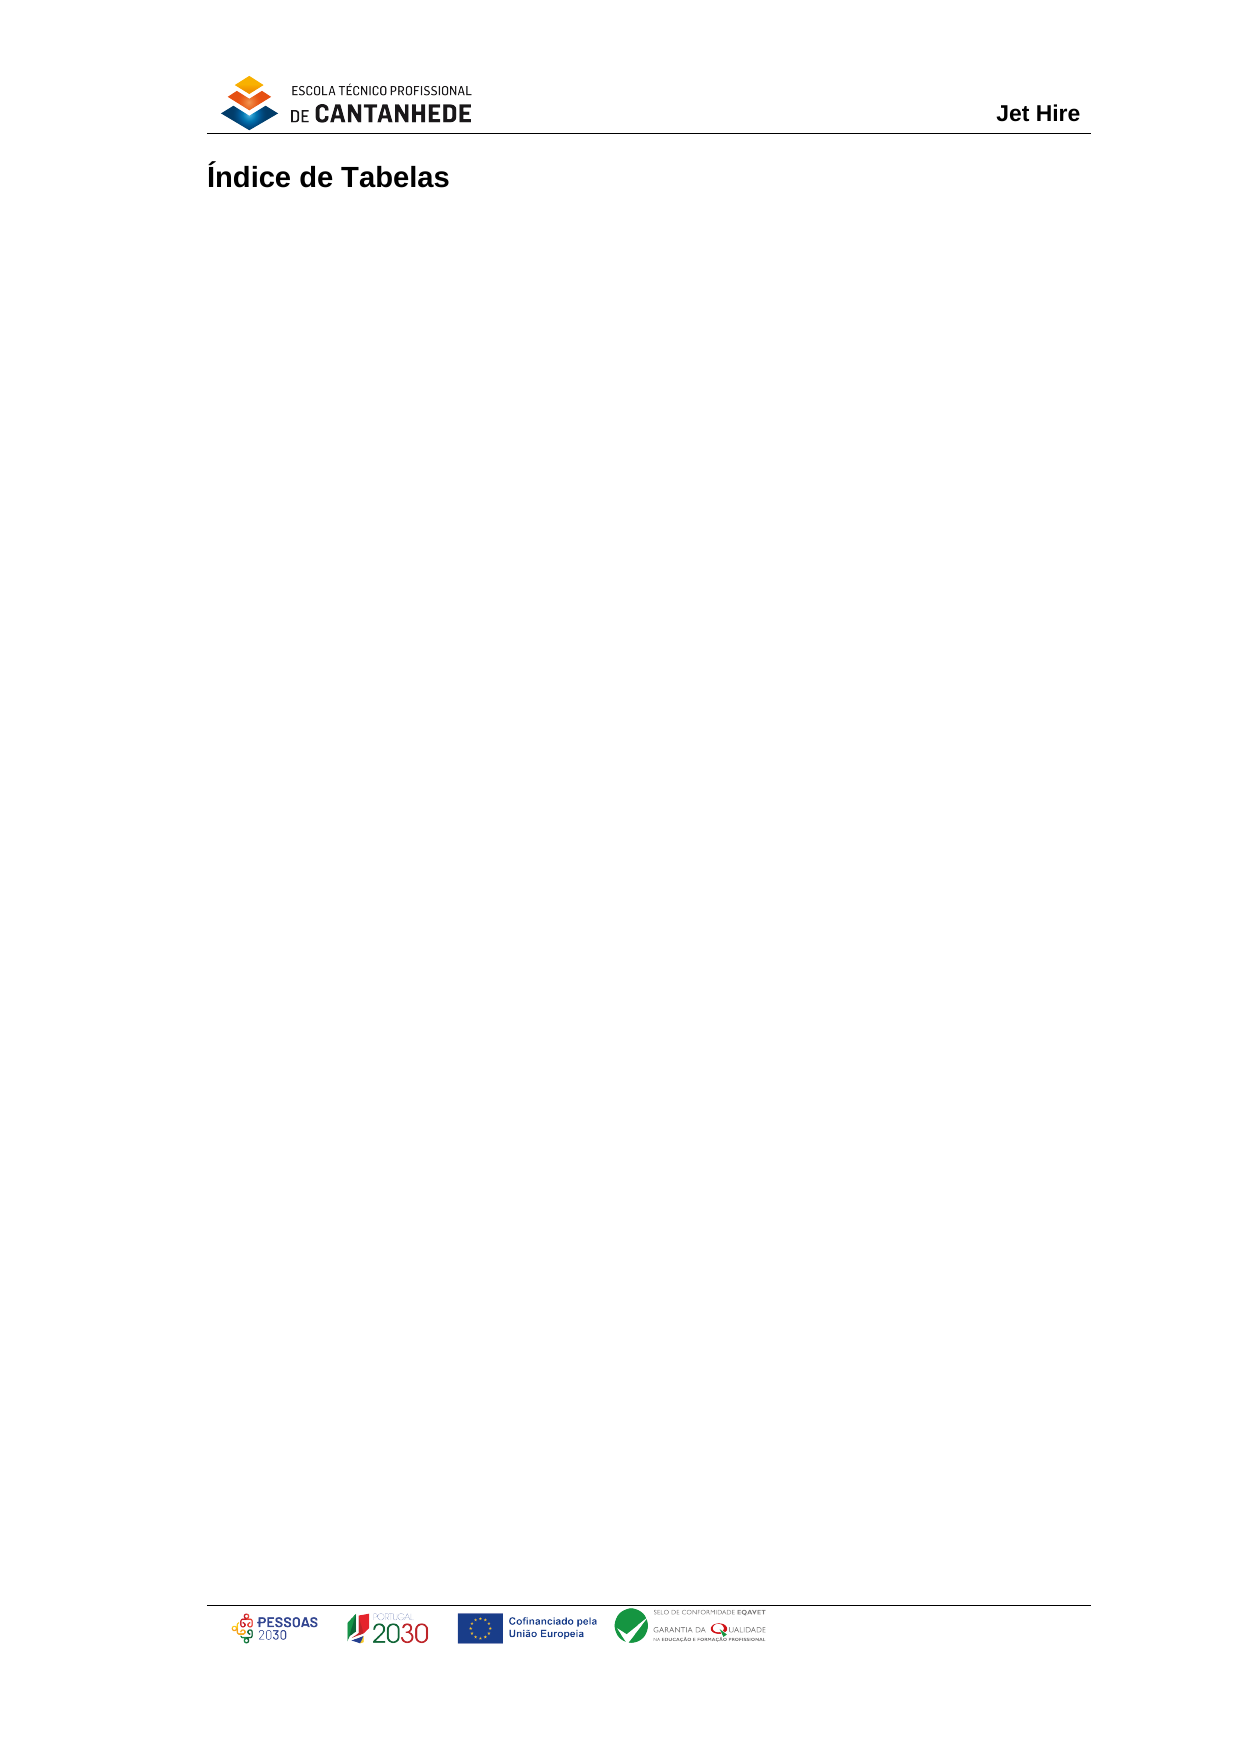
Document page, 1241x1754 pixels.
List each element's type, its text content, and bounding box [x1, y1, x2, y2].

picture [218, 73, 475, 133]
text Índice de Tabelas [207, 160, 1092, 193]
picture [614, 1608, 766, 1643]
picture [218, 1606, 608, 1654]
